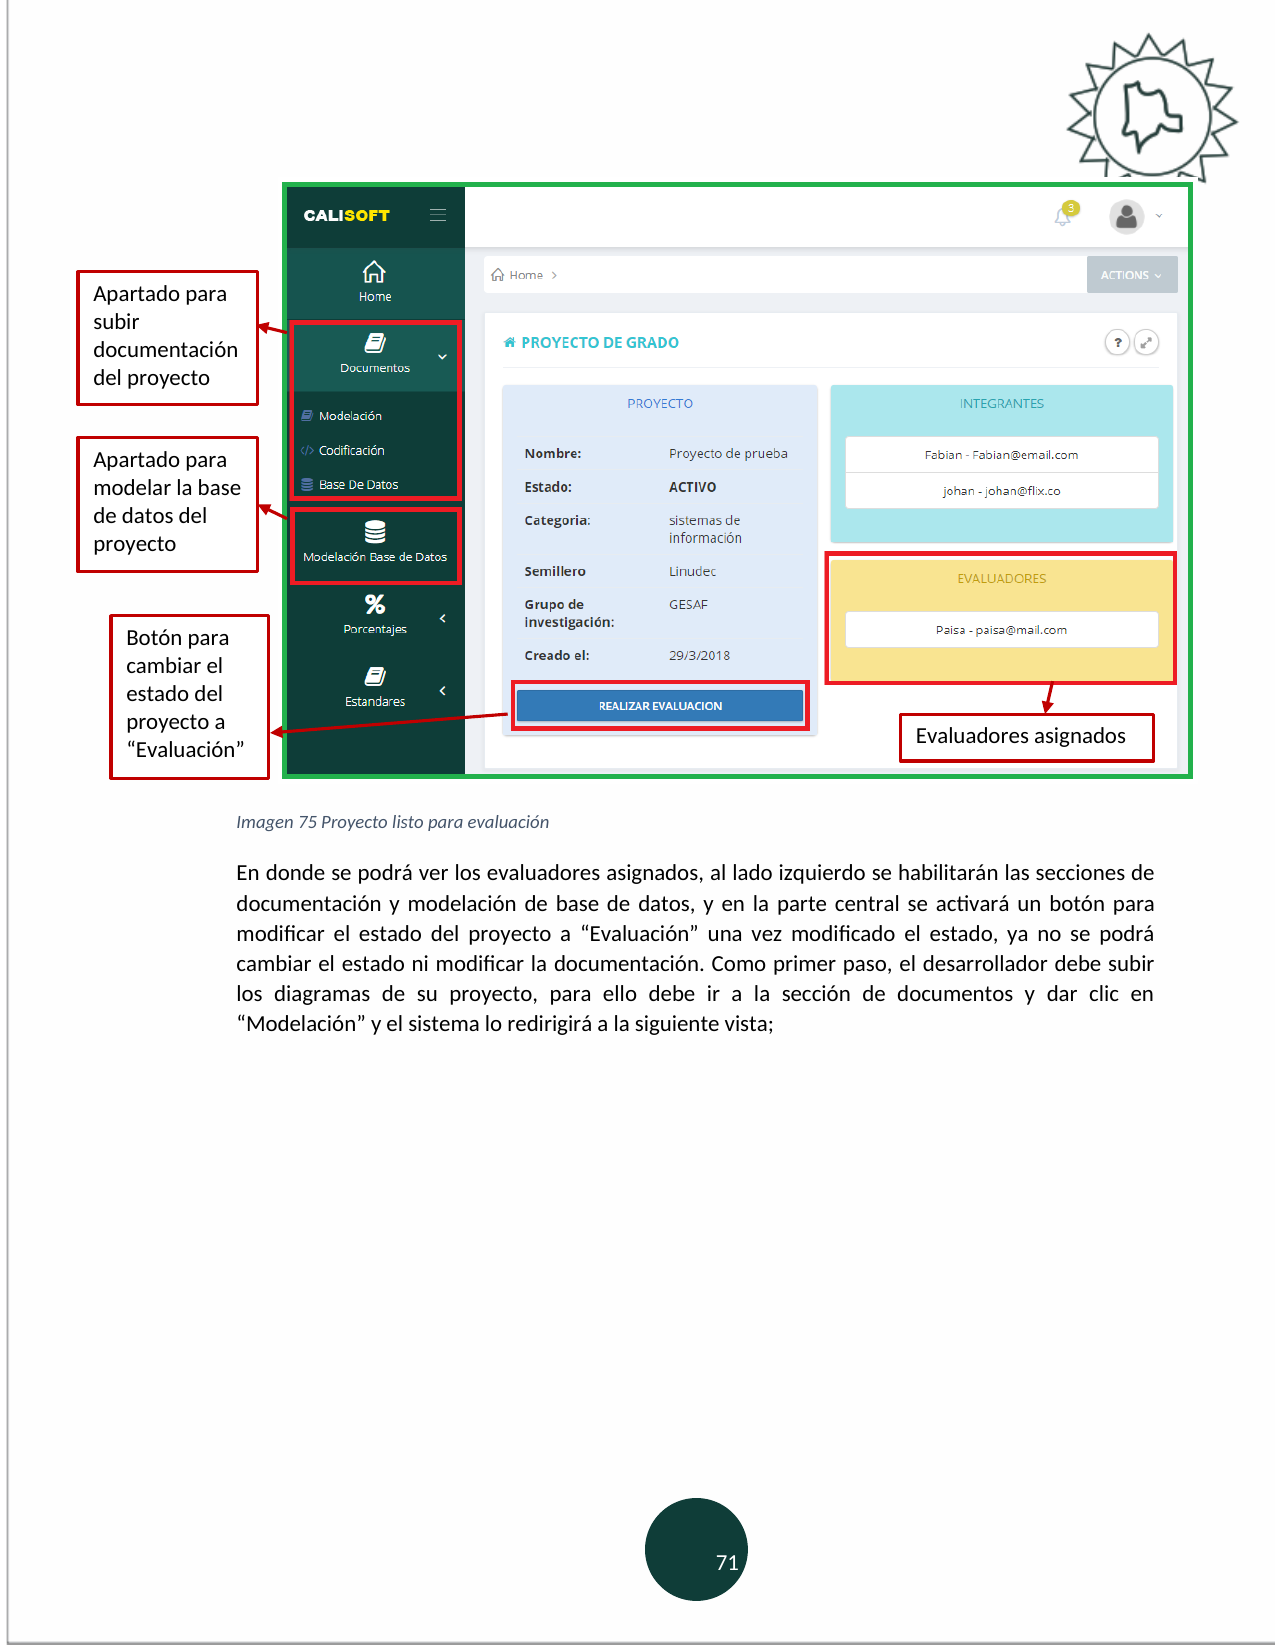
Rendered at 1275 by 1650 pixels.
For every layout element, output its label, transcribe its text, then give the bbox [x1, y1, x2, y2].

picture [6, 0, 1275, 1645]
text En donde se podrá ver los evaluadores asignados, al lado izquierdo se habilitarán las secciones de documentación y modelación de base de datos, y en la parte central se activará un botón para modificar el estado del proyecto a “Evaluación” una vez modificado el estado, ya no se podrá cambiar el estado ni modificar la documentación. Como primer paso, el desarrollador debe subir los diagramas de su proyecto, para ello debe ir a la sección de documentos y dar clic en “Modelación” y el sistema lo redirigirá a la siguiente vista; [236, 858, 1157, 1038]
